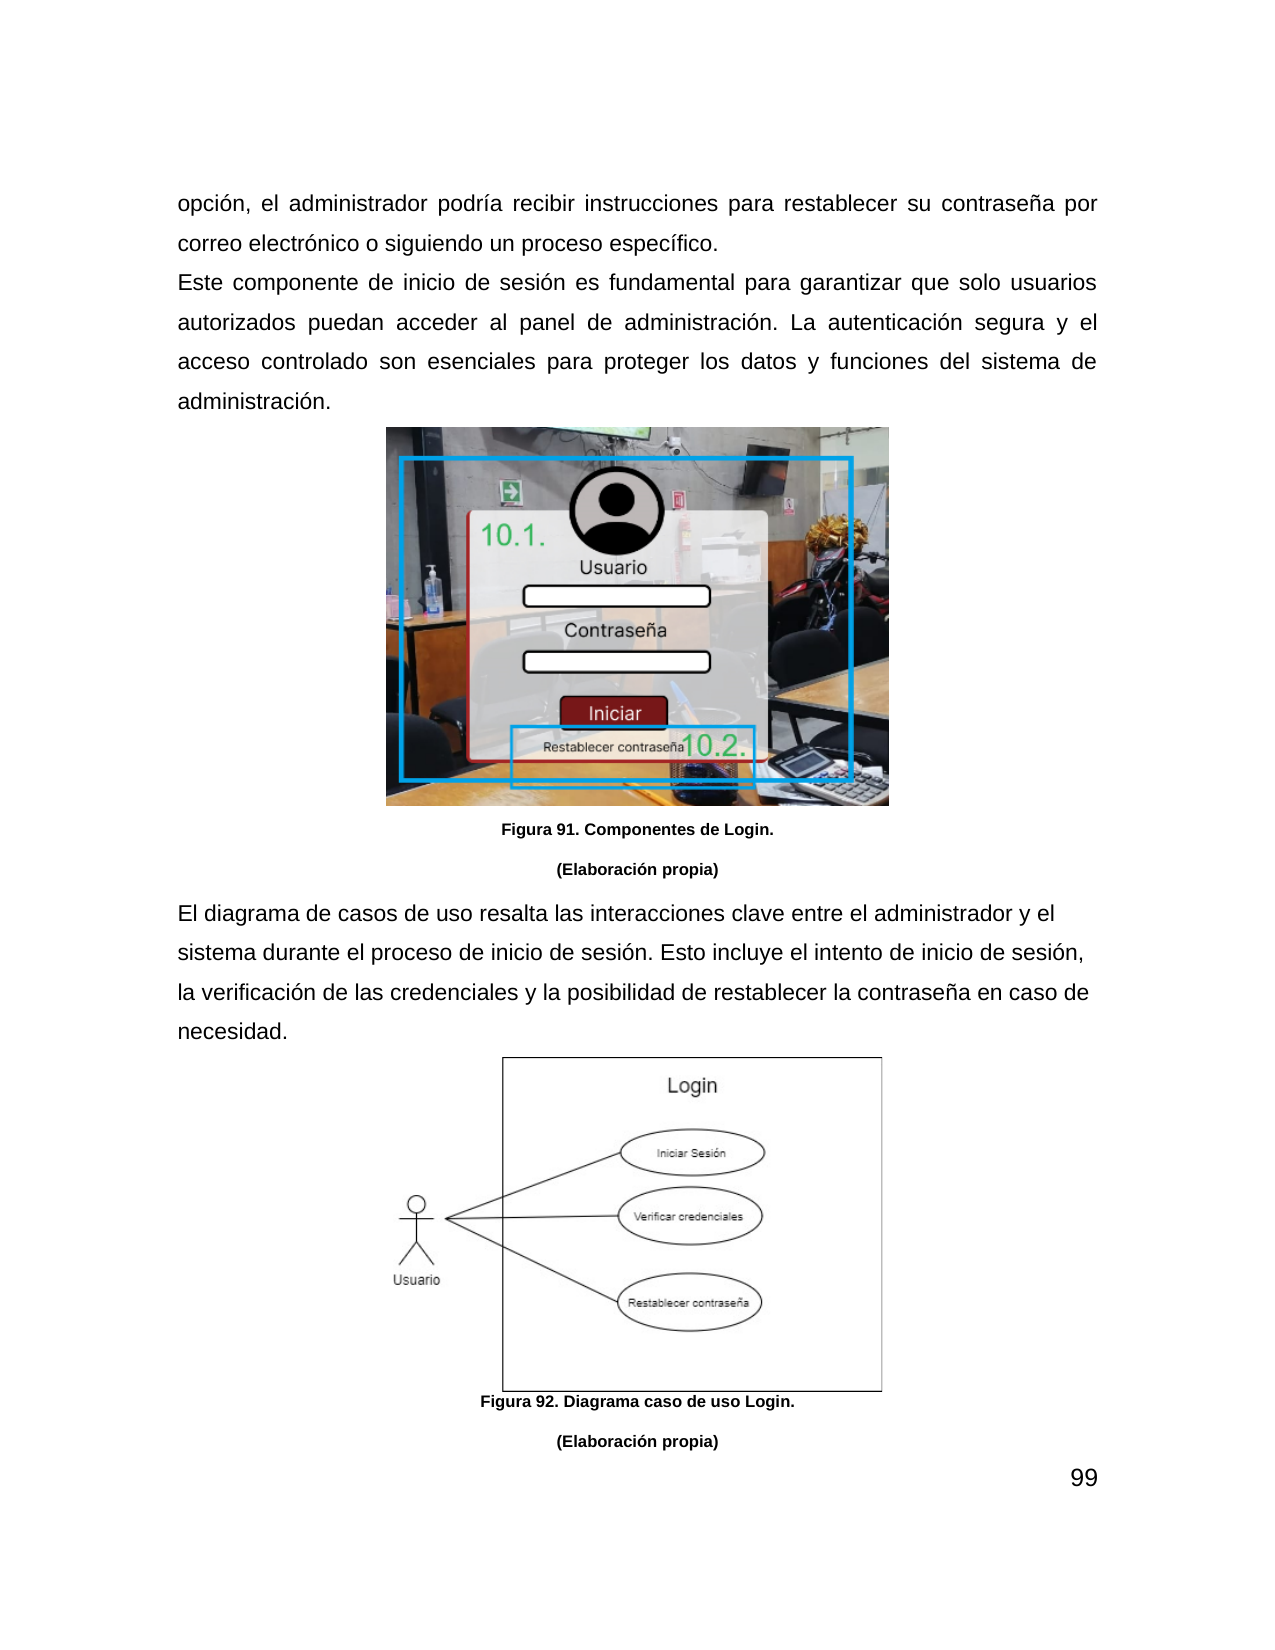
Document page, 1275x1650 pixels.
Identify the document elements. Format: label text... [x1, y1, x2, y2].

text (Elaboración propia) [177, 1432, 1098, 1451]
text Este componente de inicio de sesión es fundamental para garantizar que solo usuarios autorizados puedan acceder al panel de administración. La autenticación segura y el acceso controlado son esenciales para proteger los datos y funciones del sistema de administración. [177, 269, 1098, 414]
text El diagrama de casos de uso resalta las interacciones clave entre el administrador y el sistema durante el proceso de inicio de sesión. Esto incluye el intento de inicio de sesión, la verificación de las credenciales y la posibilidad de restablecer la contraseña en caso de necesidad. [177, 900, 1098, 1045]
text Figura 92. Diagrama caso de uso Login. [177, 1392, 1098, 1411]
picture [386, 427, 889, 806]
picture [393, 1057, 883, 1392]
text (Elaboración propia) [177, 860, 1098, 879]
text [177, 190, 1098, 256]
text Figura 91. Componentes de Login. [177, 820, 1098, 839]
